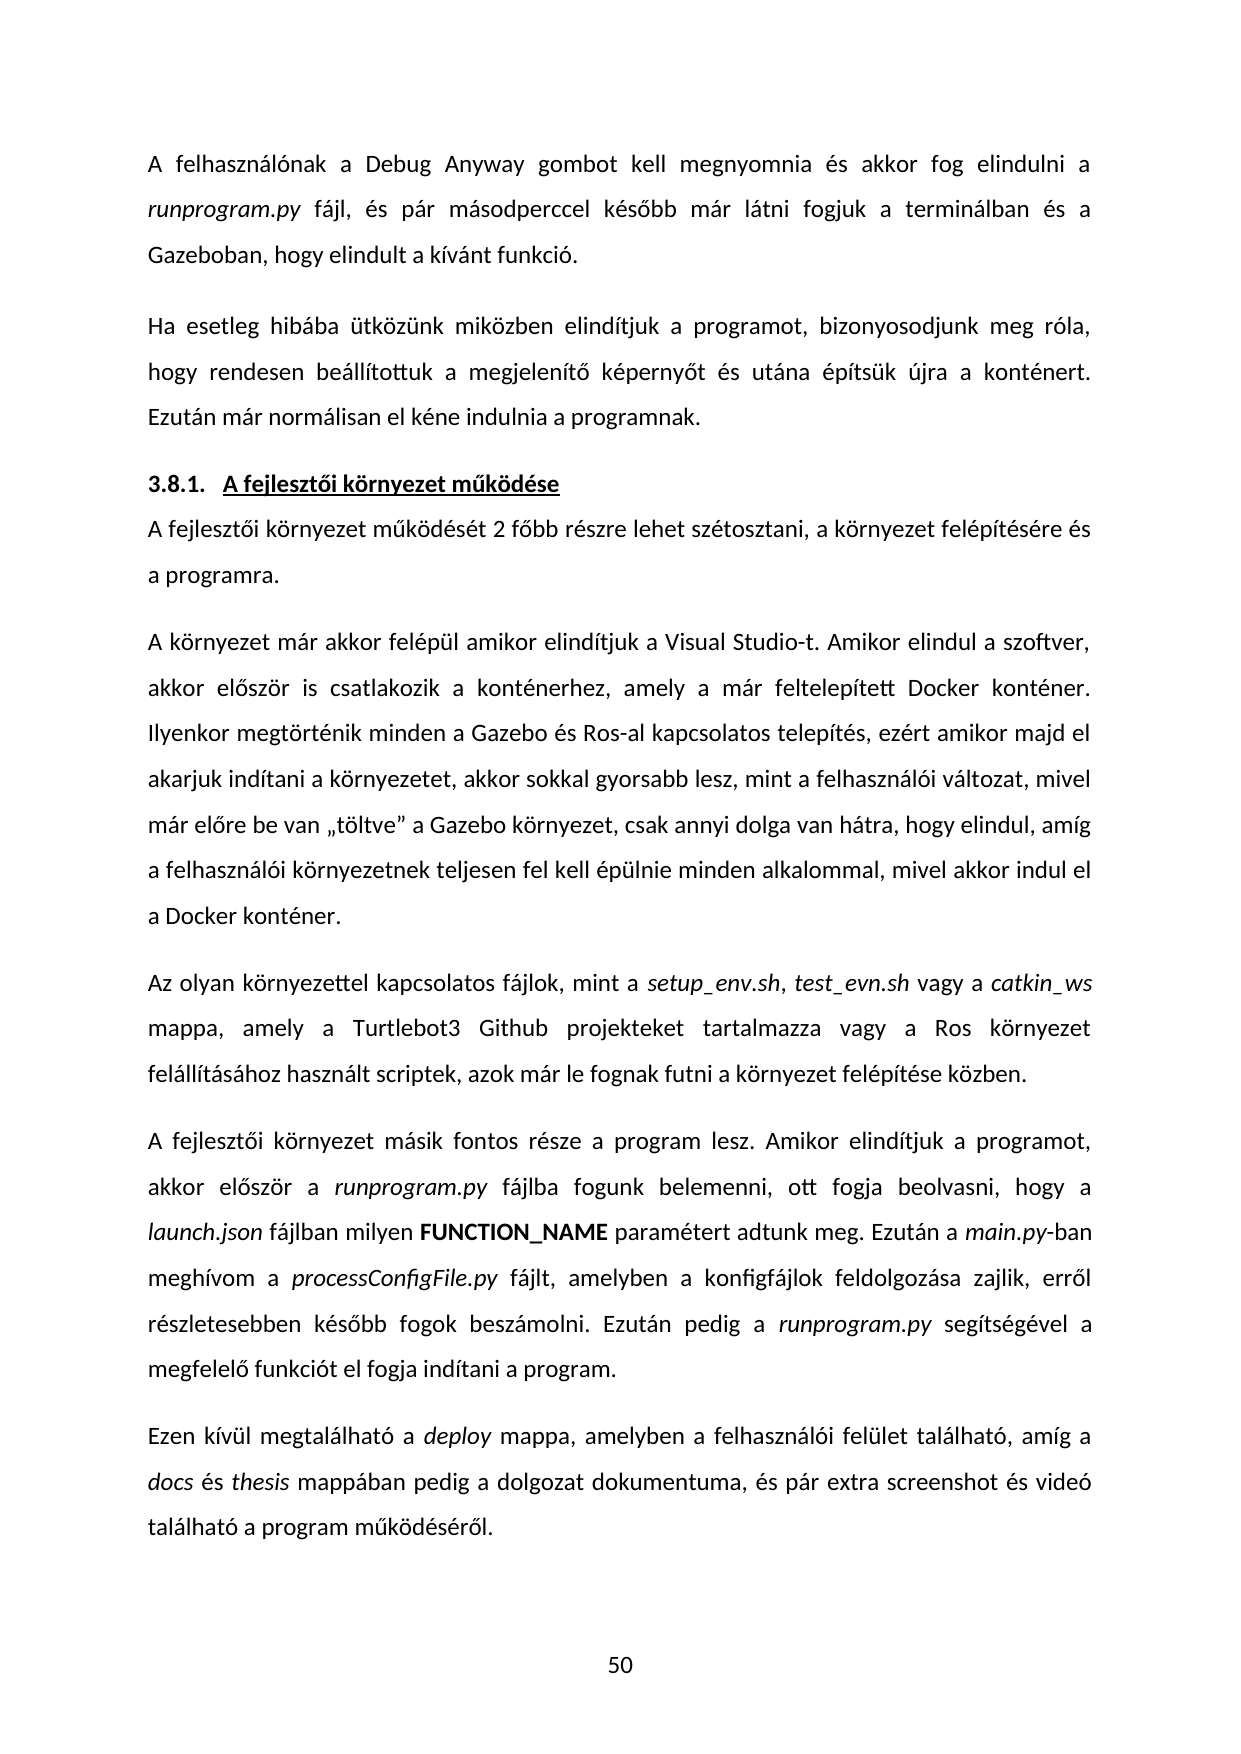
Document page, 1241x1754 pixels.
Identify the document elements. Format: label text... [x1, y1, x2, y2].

subtitle A fejlesztői környezet működése [148, 468, 1092, 498]
text Az olyan környezettel kapcsolatos fájlok, mint a setup_env.sh, test_evn.sh vagy a catkin_ws mappa, amely a Turtlebot3 Github projekteket tartalmazza vagy a Ros környezet felállításához használt scriptek, azok már le fognak futni a környezet felépítése közben. [148, 967, 1092, 1089]
text A fejlesztői környezet másik fontos része a program lesz. Amikor elindítjuk a programot, akkor először a runprogram.py fájlba fogunk belemenni, ott fogja beolvasni, hogy a launch.json fájlban milyen FUNCTION_NAME paramétert adtunk meg. Ezután a main.py-ban meghívom a processConfigFile.py fájlt, amelyben a konfigfájlok feldolgozása zajlik, erről részletesebben később fogok beszámolni. Ezután pedig a runprogram.py segítségével a megfelelő funkciót el fogja indítani a program. [148, 1125, 1092, 1384]
text A felhasználónak a Debug Anyway gombot kell megnyomnia és akkor fog elindulni a runprogram.py fájl, és pár másodperccel később már látni fogjuk a terminálban és a Gazeboban, hogy elindult a kívánt funkció. [148, 148, 1092, 270]
text A környezet már akkor felépül amikor elindítjuk a Visual Studio-t. Amikor elindul a szoftver, akkor először is csatlakozik a konténerhez, amely a már feltelepített Docker konténer. Ilyenkor megtörténik minden a Gazebo és Ros-al kapcsolatos telepítés, ezért amikor majd el akarjuk indítani a környezetet, akkor sokkal gyorsabb lesz, mint a felhasználói változat, mivel már előre be van „töltve” a Gazebo környezet, csak annyi dolga van hátra, hogy elindul, amíg a felhasználói környezetnek teljesen fel kell épülnie minden alkalommal, mivel akkor indul el a Docker konténer. [148, 626, 1092, 931]
text A fejlesztői környezet működését 2 főbb részre lehet szétosztani, a környezet felépítésére és a programra. [148, 514, 1092, 590]
text Ha esetleg hibába ütközünk miközben elindítjuk a programot, bizonyosodjunk meg róla, hogy rendesen beállítottuk a megjelenítő képernyőt és utána építsük újra a konténert. Ezután már normálisan el kéne indulnia a programnak. [148, 310, 1092, 432]
text Ezen kívül megtalálható a deploy mappa, amelyben a felhasználói felület található, amíg a docs és thesis mappában pedig a dolgozat dokumentuma, és pár extra screenshot és videó található a program működéséről. [148, 1420, 1092, 1542]
